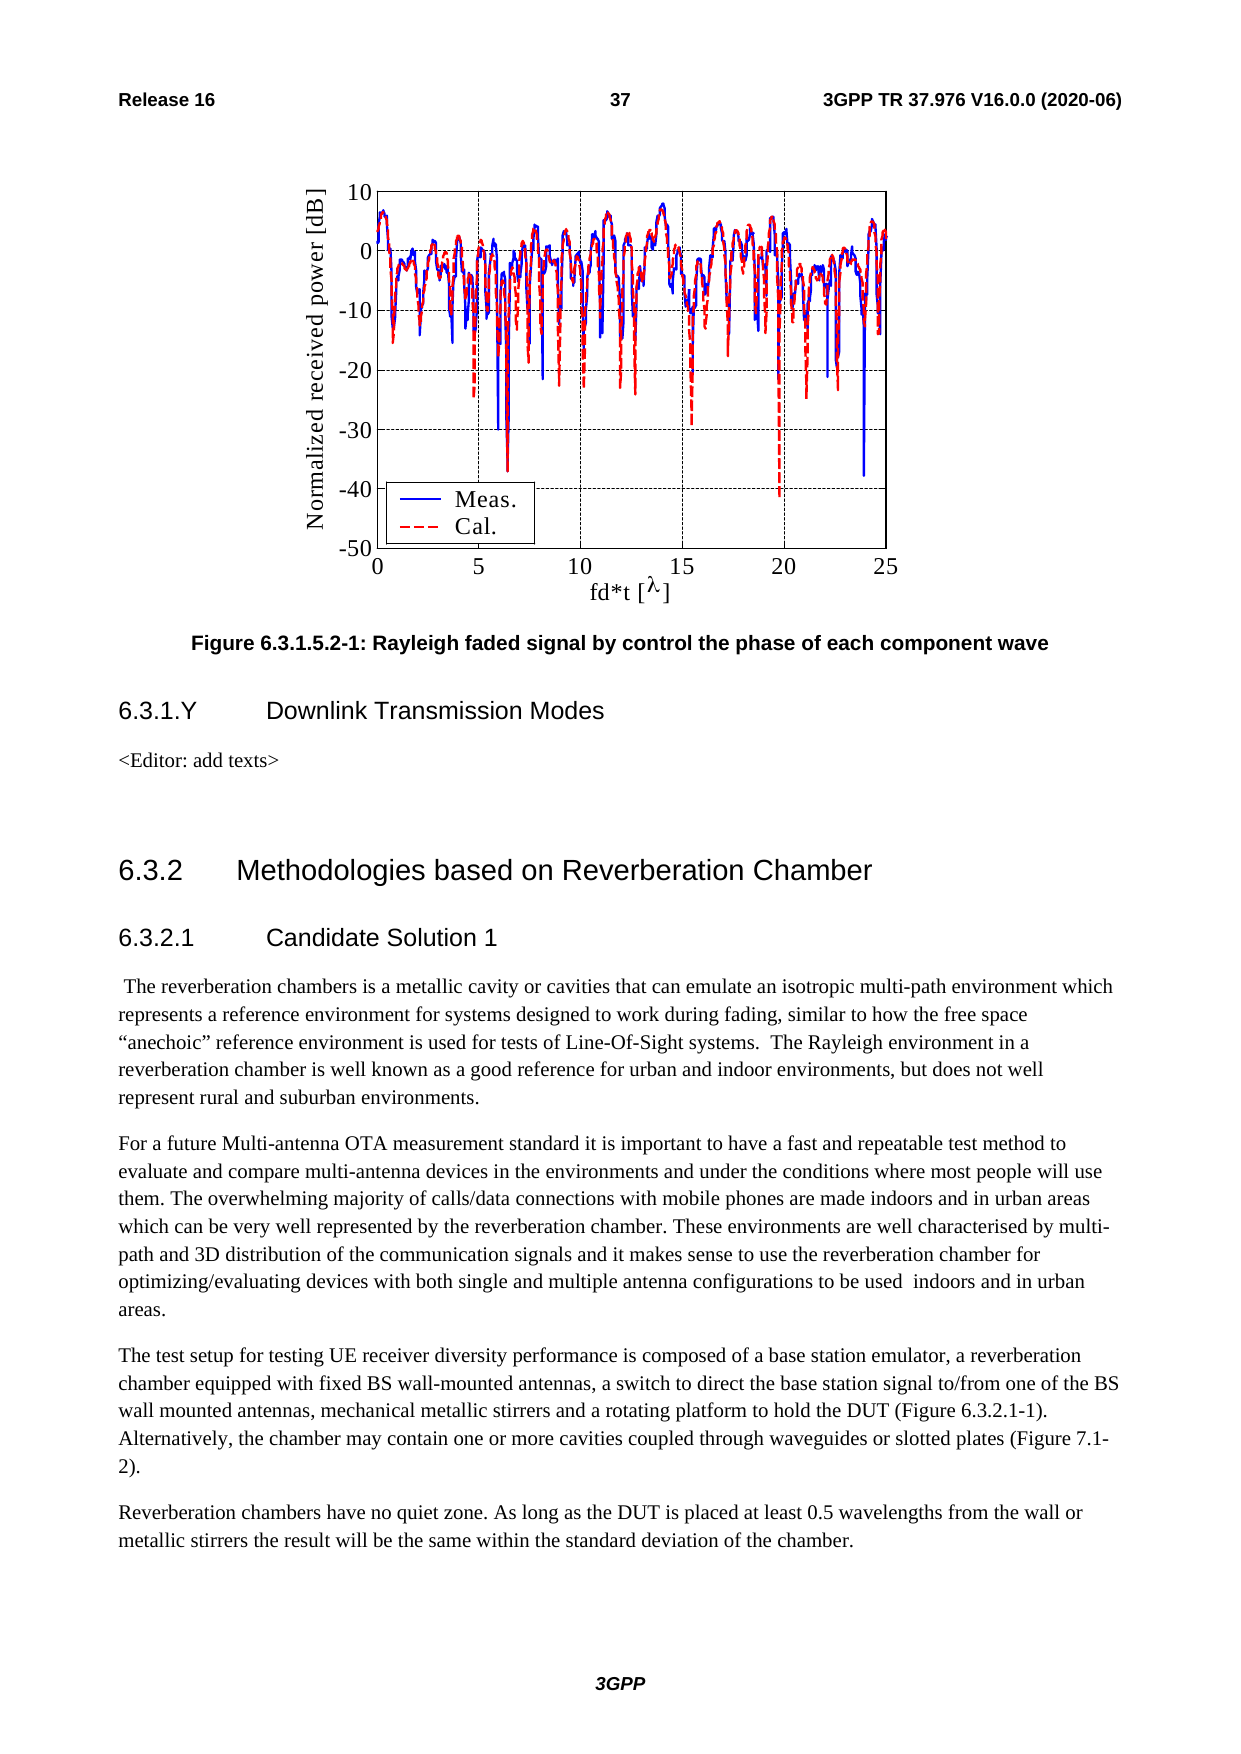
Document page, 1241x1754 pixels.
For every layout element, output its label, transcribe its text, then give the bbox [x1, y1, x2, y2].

text <Editor: add texts> [118, 748, 1122, 772]
subtitle 6.3.1.Y Downlink Transmission Modes [118, 696, 1122, 724]
subtitle 6.3.2.1 Candidate Solution 1 [118, 923, 1122, 951]
text Figure 6.3.1.5.2-1: Rayleigh faded signal by control the phase of each component wave [118, 631, 1122, 655]
subtitle 6.3.2 Methodologies based on Reverberation Chamber [118, 853, 1122, 886]
text For a future Multi-antenna OTA measurement standard it is important to have a fast and repeatable test method to evaluate and compare multi-antenna devices in the environments and under the conditions where most people will use them. The overwhelming majority of calls/data connections with mobile phones are made indoors and in urban areas which can be very well represented by the reverberation chamber. These environments are well characterised by multi-path and 3D distribution of the communication signals and it makes sense to use the reverberation chamber for optimizing/evaluating devices with both single and multiple antenna configurations to be used indoors and in urban areas. [118, 1131, 1122, 1321]
text Reverberation chambers have no quiet zone. As long as the DUT is placed at least 0.5 wavelengths from the wall or metallic stirrers the result will be the same within the standard deviation of the chamber. [118, 1500, 1122, 1552]
text The test setup for testing UE receiver diversity performance is composed of a base station emulator, a reverberation chamber equipped with fixed BS wall-mounted antennas, a switch to direct the base station signal to/from one of the BS wall mounted antennas, mechanical metallic stirrers and a rotating platform to hold the DUT (Figure 6.3.2.1-1). Alternatively, the chamber may contain one or more cavities coupled through waveguides or slotted plates (Figure 7.1-2). [118, 1343, 1122, 1478]
text The reverberation chambers is a metallic cavity or cavities that can emulate an isotropic multi-path environment which represents a reference environment for systems designed to work during fading, similar to how the free space “anechoic” reference environment is used for tests of Line-Of-Sight systems. The Rayleigh environment in a reverberation chamber is well known as a good reference for urban and indoor environments, but does not well represent rural and suburban environments. [118, 974, 1122, 1109]
